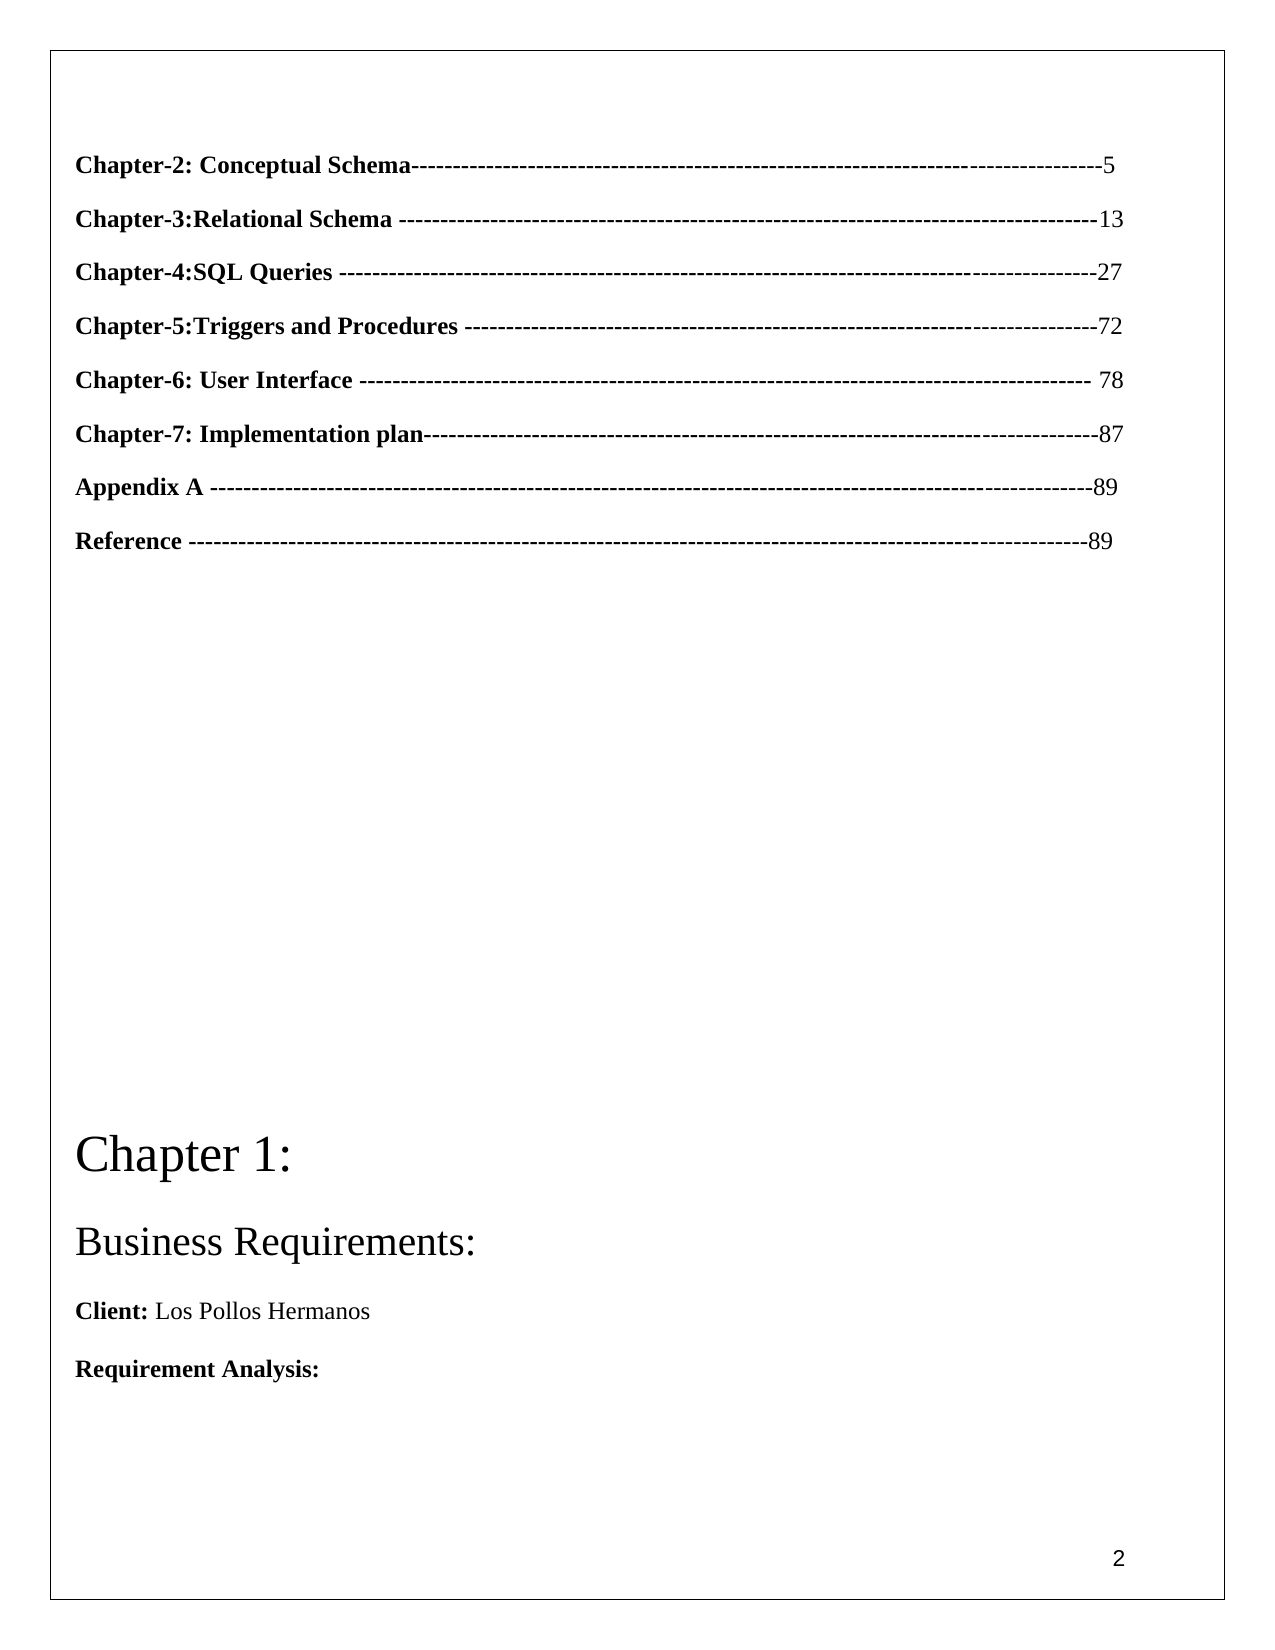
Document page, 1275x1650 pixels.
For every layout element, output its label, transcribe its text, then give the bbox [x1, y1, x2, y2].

text Chapter-3:Relational Schema ------------------------------------------------------------------------------------13 [75, 204, 1125, 232]
text Reference ------------------------------------------------------------------------------------------------------------89 [75, 526, 1125, 555]
text Client: Los Pollos Hermanos [75, 1296, 1125, 1325]
text Chapter-5:Triggers and Procedures ----------------------------------------------------------------------------72 [75, 311, 1125, 340]
text Chapter-4:SQL Queries -------------------------------------------------------------------------------------------27 [75, 257, 1125, 286]
subtitle Business Requirements: [75, 1216, 1125, 1264]
text Chapter-7: Implementation plan---------------------------------------------------------------------------------87 [75, 419, 1125, 447]
text Chapter-2: Conceptual Schema-----------------------------------------------------------------------------------5 [75, 150, 1125, 179]
subtitle Chapter 1: [75, 1122, 1125, 1182]
text Appendix A ----------------------------------------------------------------------------------------------------------89 [75, 472, 1125, 501]
text Chapter-6: User Interface ---------------------------------------------------------------------------------------- 78 [75, 365, 1125, 394]
text Requirement Analysis: [75, 1354, 1125, 1383]
